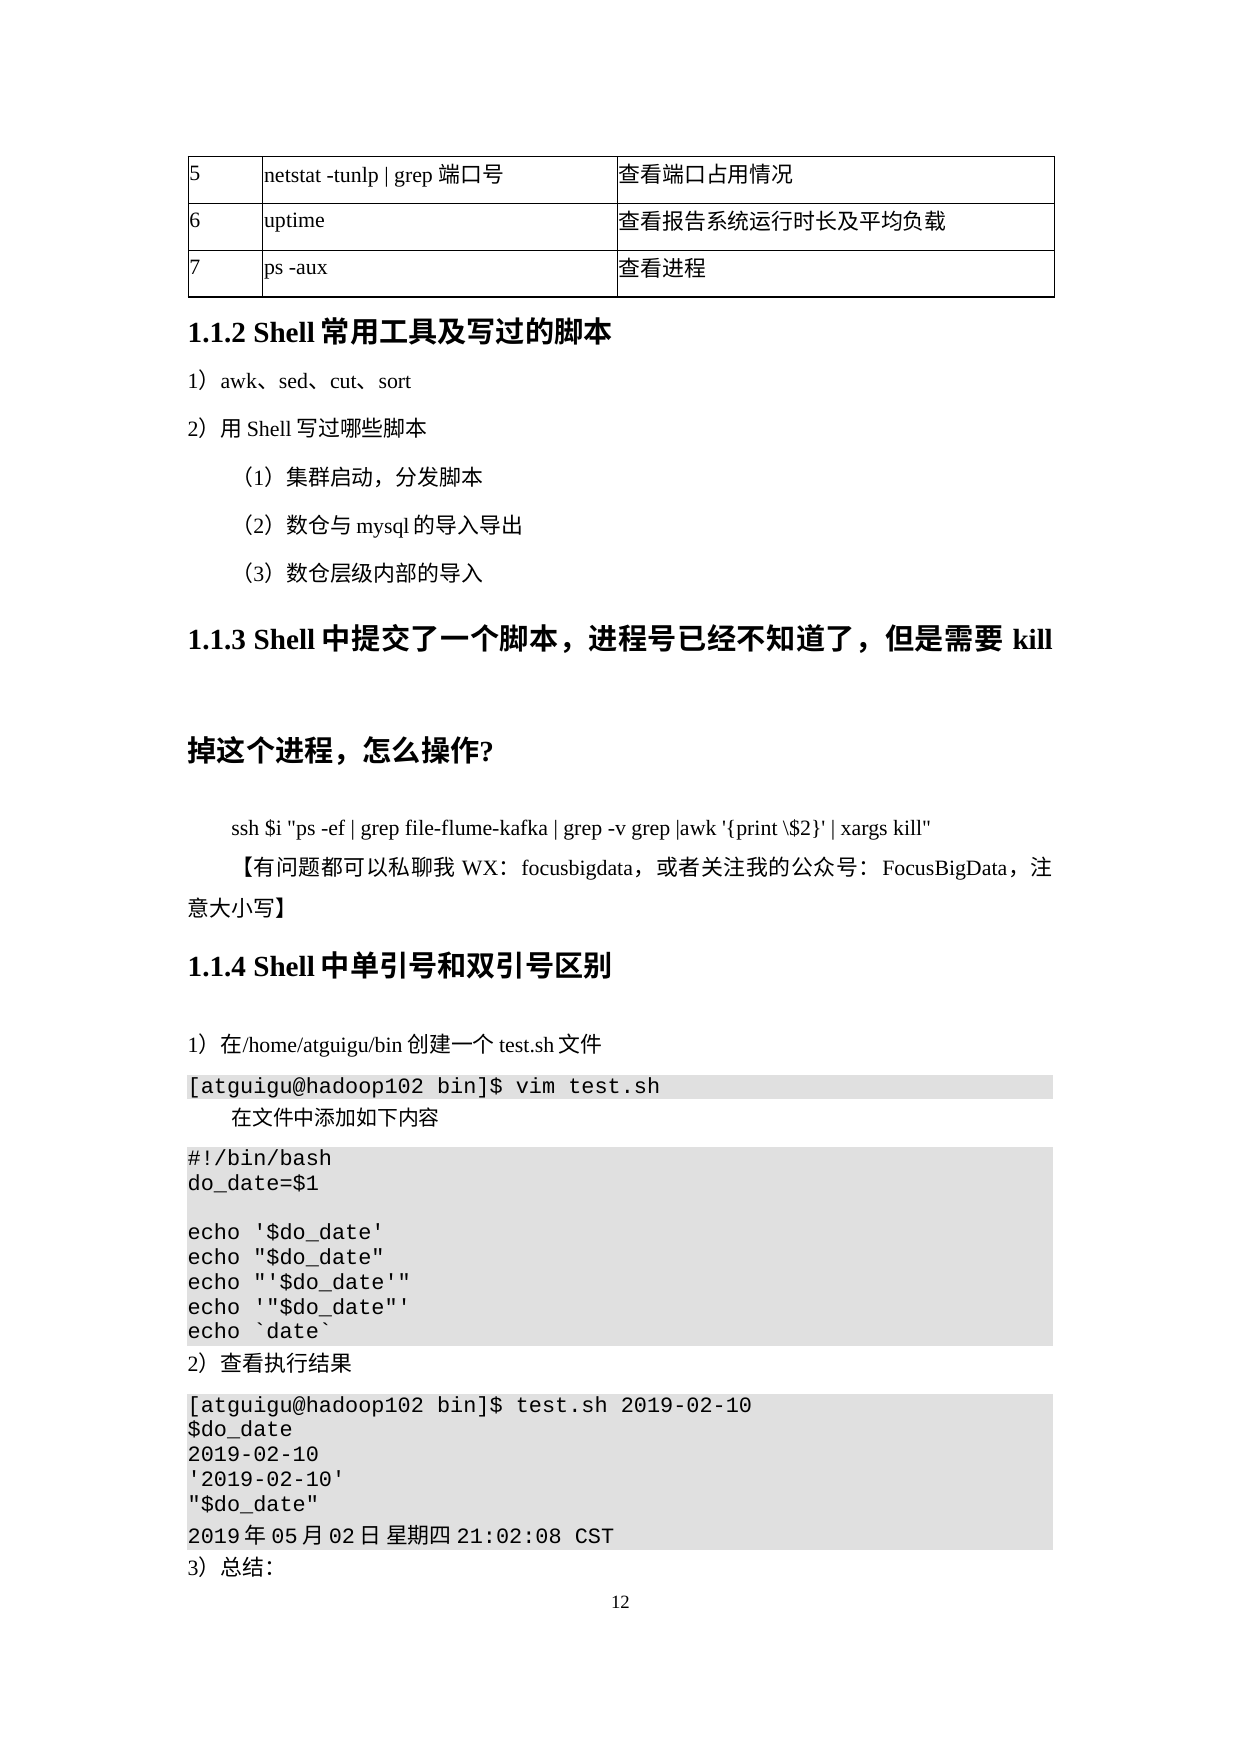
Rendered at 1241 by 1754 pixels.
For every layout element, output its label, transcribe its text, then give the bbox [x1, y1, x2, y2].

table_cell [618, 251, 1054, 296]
text echo '"$do_date"' [187, 1296, 1053, 1321]
text 【有问题都可以私聊我WX：focusbigdata，或者关注我的公众号：FocusBigData，注意大小写】 [187, 850, 1053, 923]
text echo `date` [187, 1321, 1053, 1346]
text do_date=$1 [187, 1172, 1053, 1197]
text $do_date [187, 1419, 1053, 1443]
text #!/bin/bash [187, 1147, 1053, 1172]
subtitle 1.1.4 Shell中单引号和双引号区别 [187, 931, 1053, 996]
text '2019-02-10' [187, 1468, 1053, 1493]
text ssh $i "ps -ef | grep file-flume-kafka | grep -v grep |awk '{print \$2}' | xargs kill" [187, 811, 1053, 844]
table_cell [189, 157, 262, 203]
subtitle 1.1.2 Shell常用工具及写过的脚本 [187, 297, 1053, 362]
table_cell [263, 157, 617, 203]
text 1）awk、sed、cut、sort [187, 362, 1053, 395]
text 2019年 05月 02日 星期四 21:02:08 CST [187, 1518, 1053, 1550]
text 3）总结： [187, 1550, 1053, 1582]
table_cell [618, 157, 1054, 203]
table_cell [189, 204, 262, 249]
text （2）数仓与mysql的导入导出 [187, 507, 1053, 540]
text 2）用Shell写过哪些脚本 [187, 411, 1053, 443]
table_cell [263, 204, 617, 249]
text "$do_date" [187, 1493, 1053, 1518]
text 1）在/home/atguigu/bin创建一个test.sh文件 [187, 1026, 1053, 1059]
text 2）查看执行结果 [187, 1346, 1053, 1378]
text （3）数仓层级内部的导入 [187, 556, 1053, 588]
text 在文件中添加如下内容 [187, 1099, 1053, 1132]
text 2019-02-10 [187, 1443, 1053, 1468]
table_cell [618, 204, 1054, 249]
text echo "$do_date" [187, 1246, 1053, 1271]
text [atguigu@hadoop102 bin]$ vim test.sh [187, 1075, 1053, 1099]
text （1）集群启动，分发脚本 [187, 459, 1053, 492]
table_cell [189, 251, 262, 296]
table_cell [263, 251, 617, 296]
text echo '$do_date' [187, 1222, 1053, 1246]
text echo "'$do_date'" [187, 1271, 1053, 1296]
subtitle 1.1.3 Shell中提交了一个脚本，进程号已经不知道了，但是需要kill掉这个进程，怎么操作? [187, 604, 1053, 781]
text [atguigu@hadoop102 bin]$ test.sh 2019-02-10 [187, 1394, 1053, 1419]
